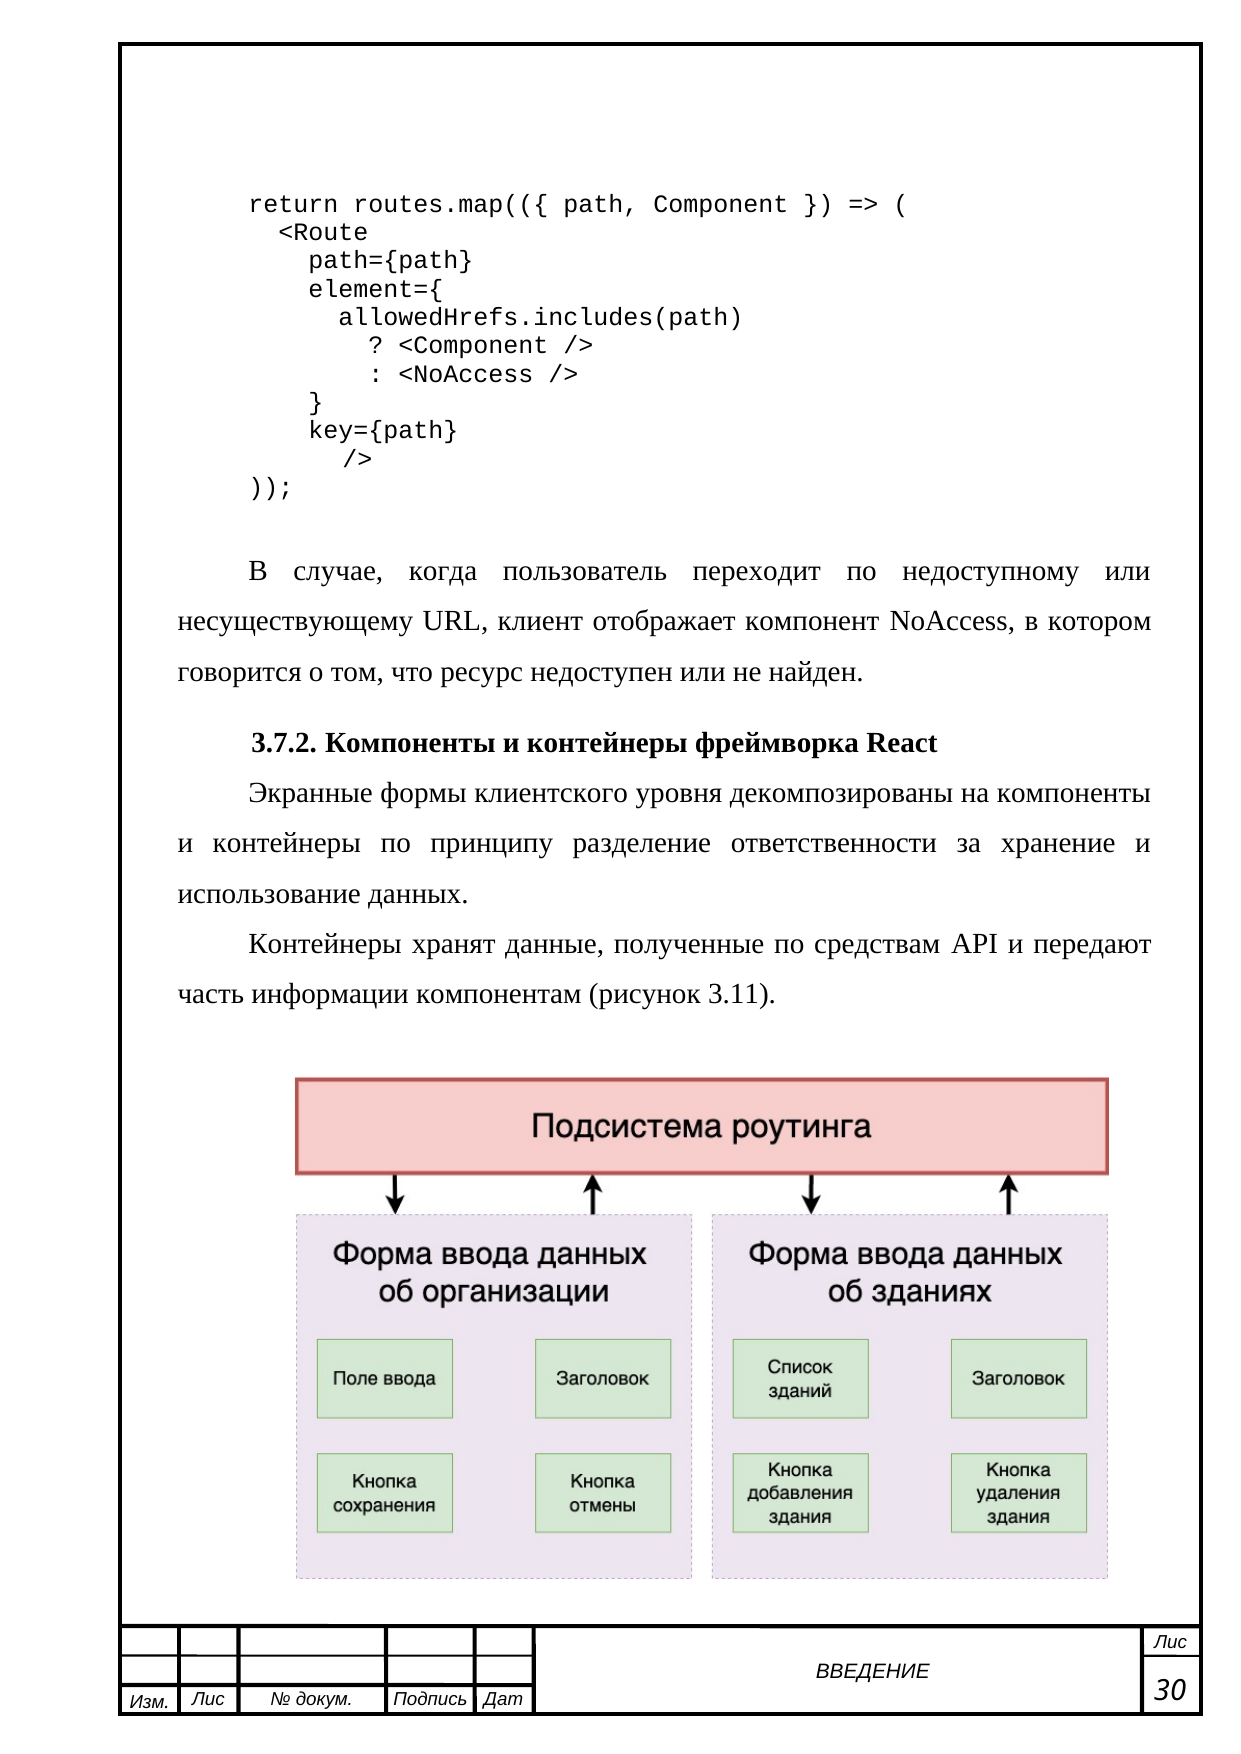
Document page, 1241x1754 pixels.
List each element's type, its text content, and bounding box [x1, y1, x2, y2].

text return routes.map(({ path, Component }) => ( [177, 191, 1152, 219]
text } [177, 389, 1152, 418]
text path={path} [177, 248, 1152, 276]
text : <NoAccess /> [177, 361, 1152, 389]
text В случае, когда пользователь переходит по недоступному или несуществующему URL, клиент отображает компонент NoAccess, в котором говорится о том, что ресурс недоступен или не найден. [177, 553, 1152, 687]
text element={ [177, 276, 1152, 304]
text /> [252, 446, 1152, 474]
text Контейнеры хранят данные, полученные по средствам API и передают часть информации компонентам (рисунок 3.11). [177, 926, 1152, 1010]
picture [294, 1077, 1109, 1579]
text )); [177, 474, 1152, 503]
text Экранные формы клиентского уровня декомпозированы на компоненты и контейнеры по принципу разделение ответственности за хранение и использование данных. [177, 775, 1152, 909]
text key={path} [177, 418, 1152, 446]
subtitle Компоненты и контейнеры фреймворка React [177, 725, 1152, 758]
text allowedHrefs.includes(path) [177, 304, 1152, 333]
text ? <Component /> [177, 333, 1152, 361]
text <Route [177, 219, 1152, 248]
